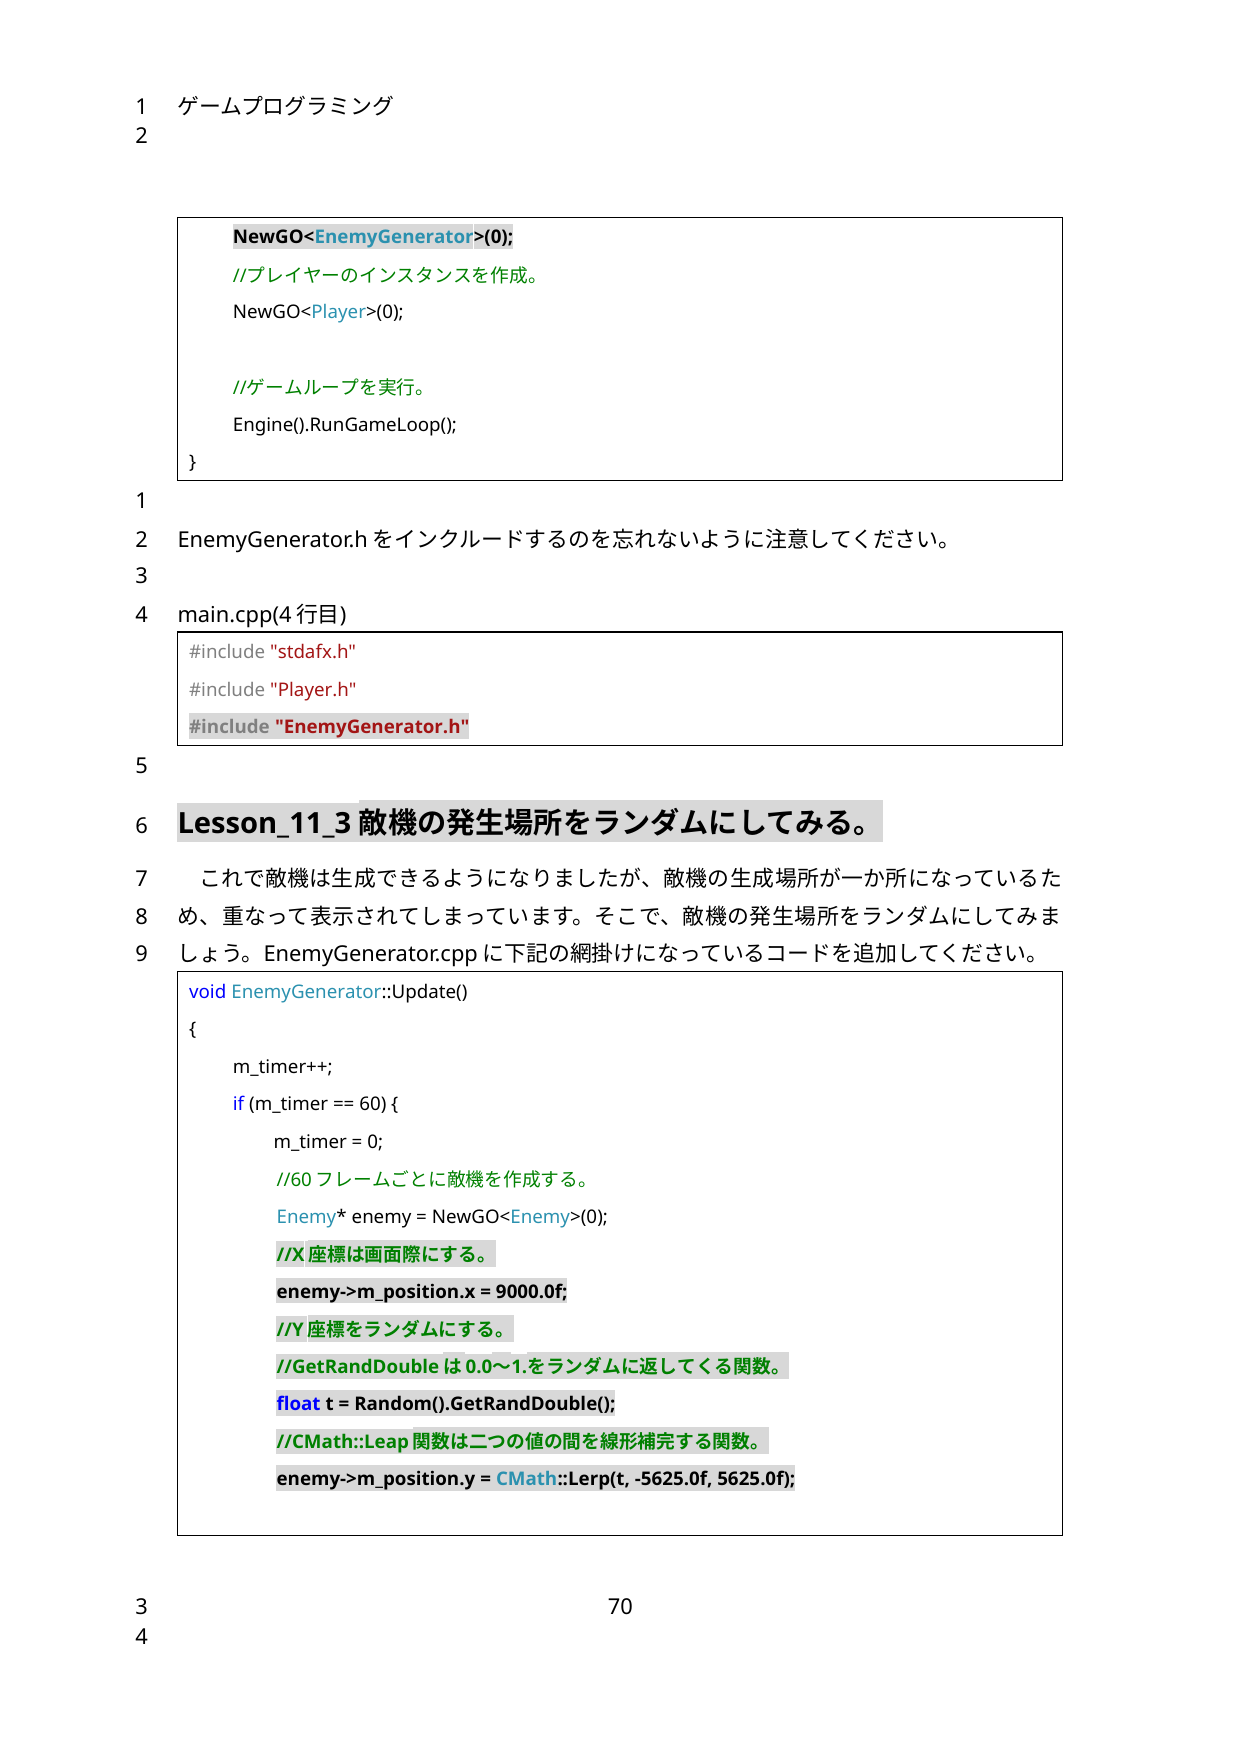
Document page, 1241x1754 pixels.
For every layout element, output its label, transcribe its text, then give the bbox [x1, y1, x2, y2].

table_header #include "stdafx.h" #include "Player.h" #include "EnemyGenerator.h" [178, 633, 1062, 745]
text main.cpp(4行目) [177, 594, 1063, 631]
subtitle Lesson_11_3 敵機の発生場所をランダムにしてみる。 [177, 783, 1063, 858]
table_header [178, 218, 1062, 480]
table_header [178, 972, 1062, 1534]
text EnemyGenerator.hをインクルードするのを忘れないように注意してください。 [177, 519, 1063, 556]
text これで敵機は生成できるようになりましたが、敵機の生成場所が一か所になっているため、重なって表示されてしまっています。そこで、敵機の発生場所をランダムにしてみましょう。EnemyGenerator.cppに下記の網掛けになっているコードを追加してください。 [177, 858, 1063, 971]
